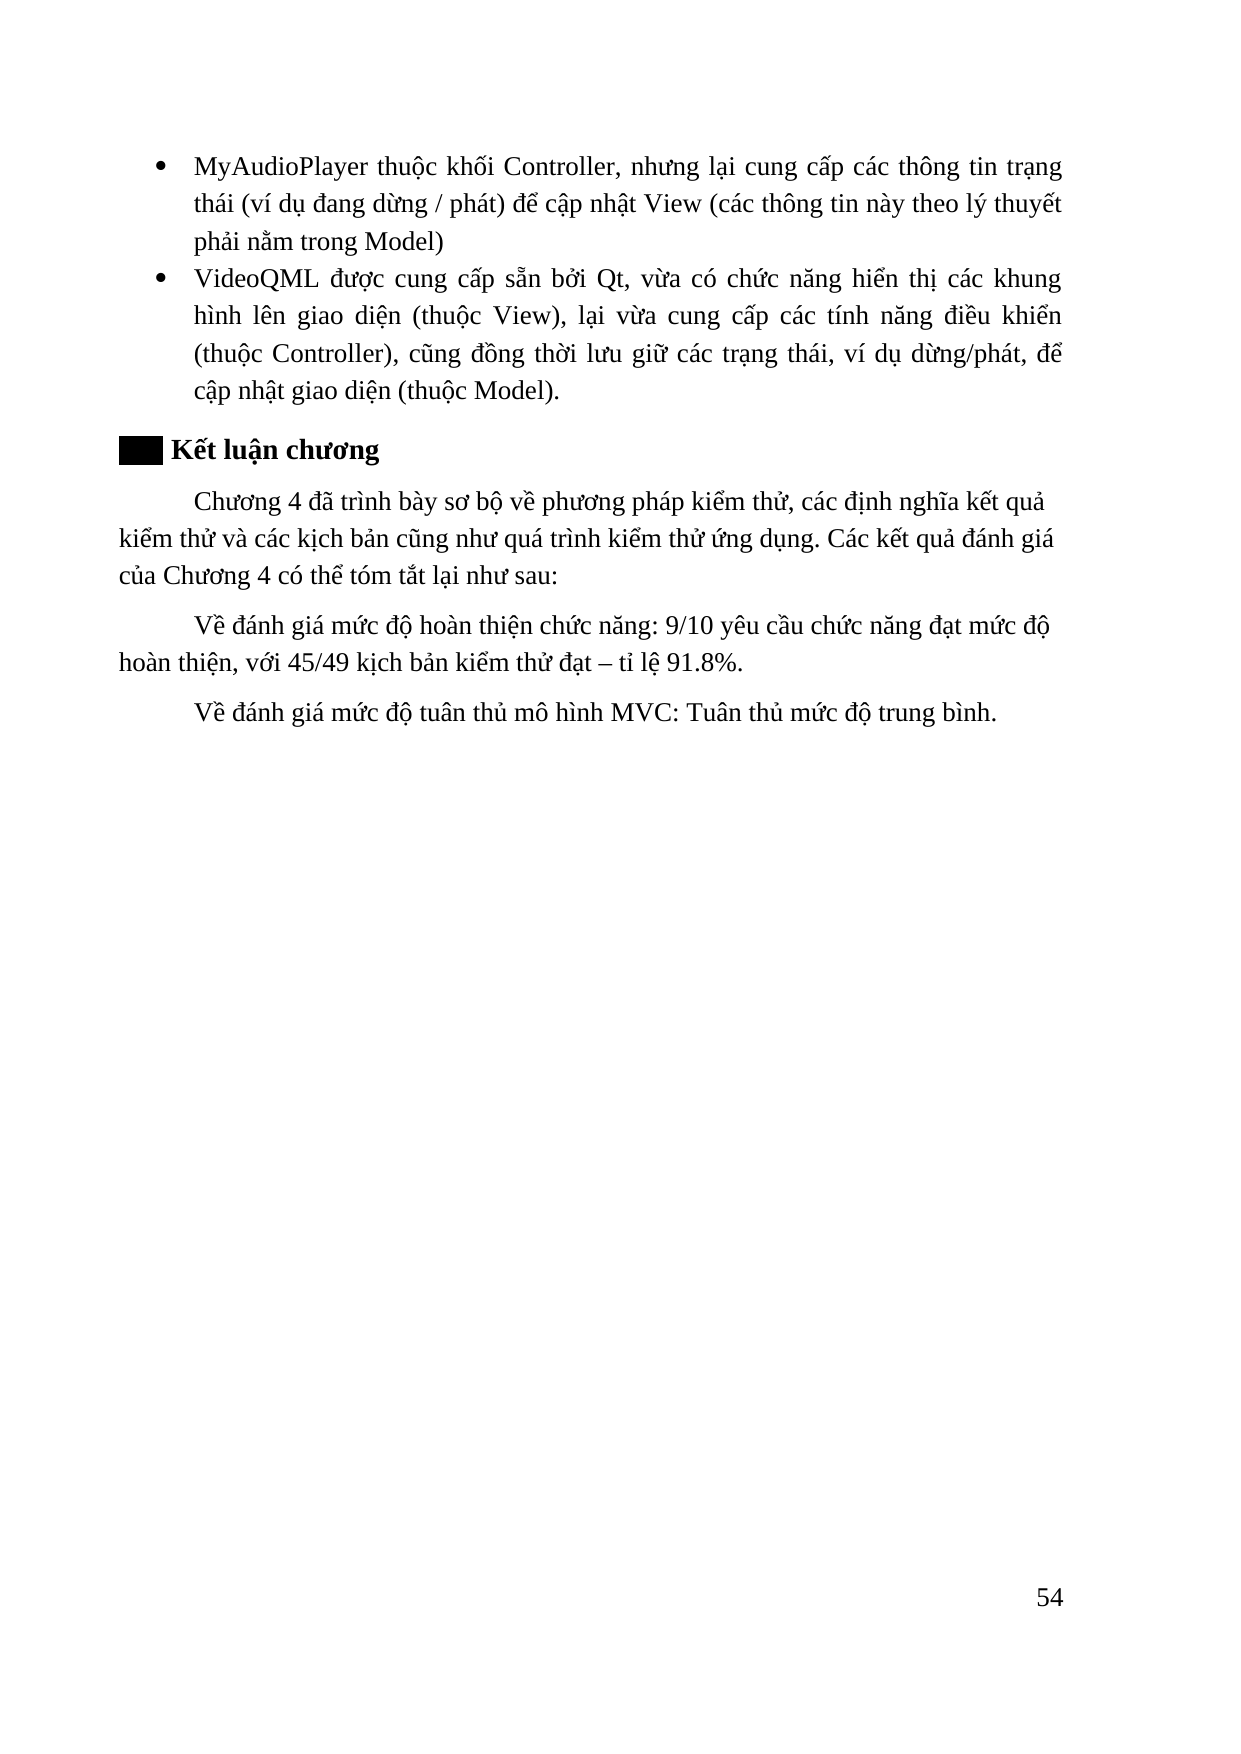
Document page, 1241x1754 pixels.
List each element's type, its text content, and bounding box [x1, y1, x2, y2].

subtitle Kết luận chương [118, 432, 1063, 466]
text Về đánh giá mức độ hoàn thiện chức năng: 9/10 yêu cầu chức năng đạt mức độ hoàn thiện, với 45/49 kịch bản kiểm thử đạt – tỉ lệ 91.8%. [118, 609, 1063, 678]
list MyAudioPlayer thuộc khối Controller, nhưng lại cung cấp các thông tin trạng thái (ví dụ đang dừng / phát) để cập nhật View (các thông tin này theo lý thuyết phải nằm trong Model) [156, 150, 1063, 256]
text Về đánh giá mức độ tuân thủ mô hình MVC: Tuân thủ mức độ trung bình. [193, 696, 1063, 727]
list VideoQML được cung cấp sẵn bởi Qt, vừa có chức năng hiển thị các khung hình lên giao diện (thuộc View), lại vừa cung cấp các tính năng điều khiển (thuộc Controller), cũng đồng thời lưu giữ các trạng thái, ví dụ dừng/phát, để cập nhật giao diện (thuộc Model). [156, 262, 1063, 405]
text Chương 4 đã trình bày sơ bộ về phương pháp kiểm thử, các định nghĩa kết quả kiểm thử và các kịch bản cũng như quá trình kiểm thử ứng dụng. Các kết quả đánh giá của Chương 4 có thể tóm tắt lại như sau: [118, 485, 1063, 591]
